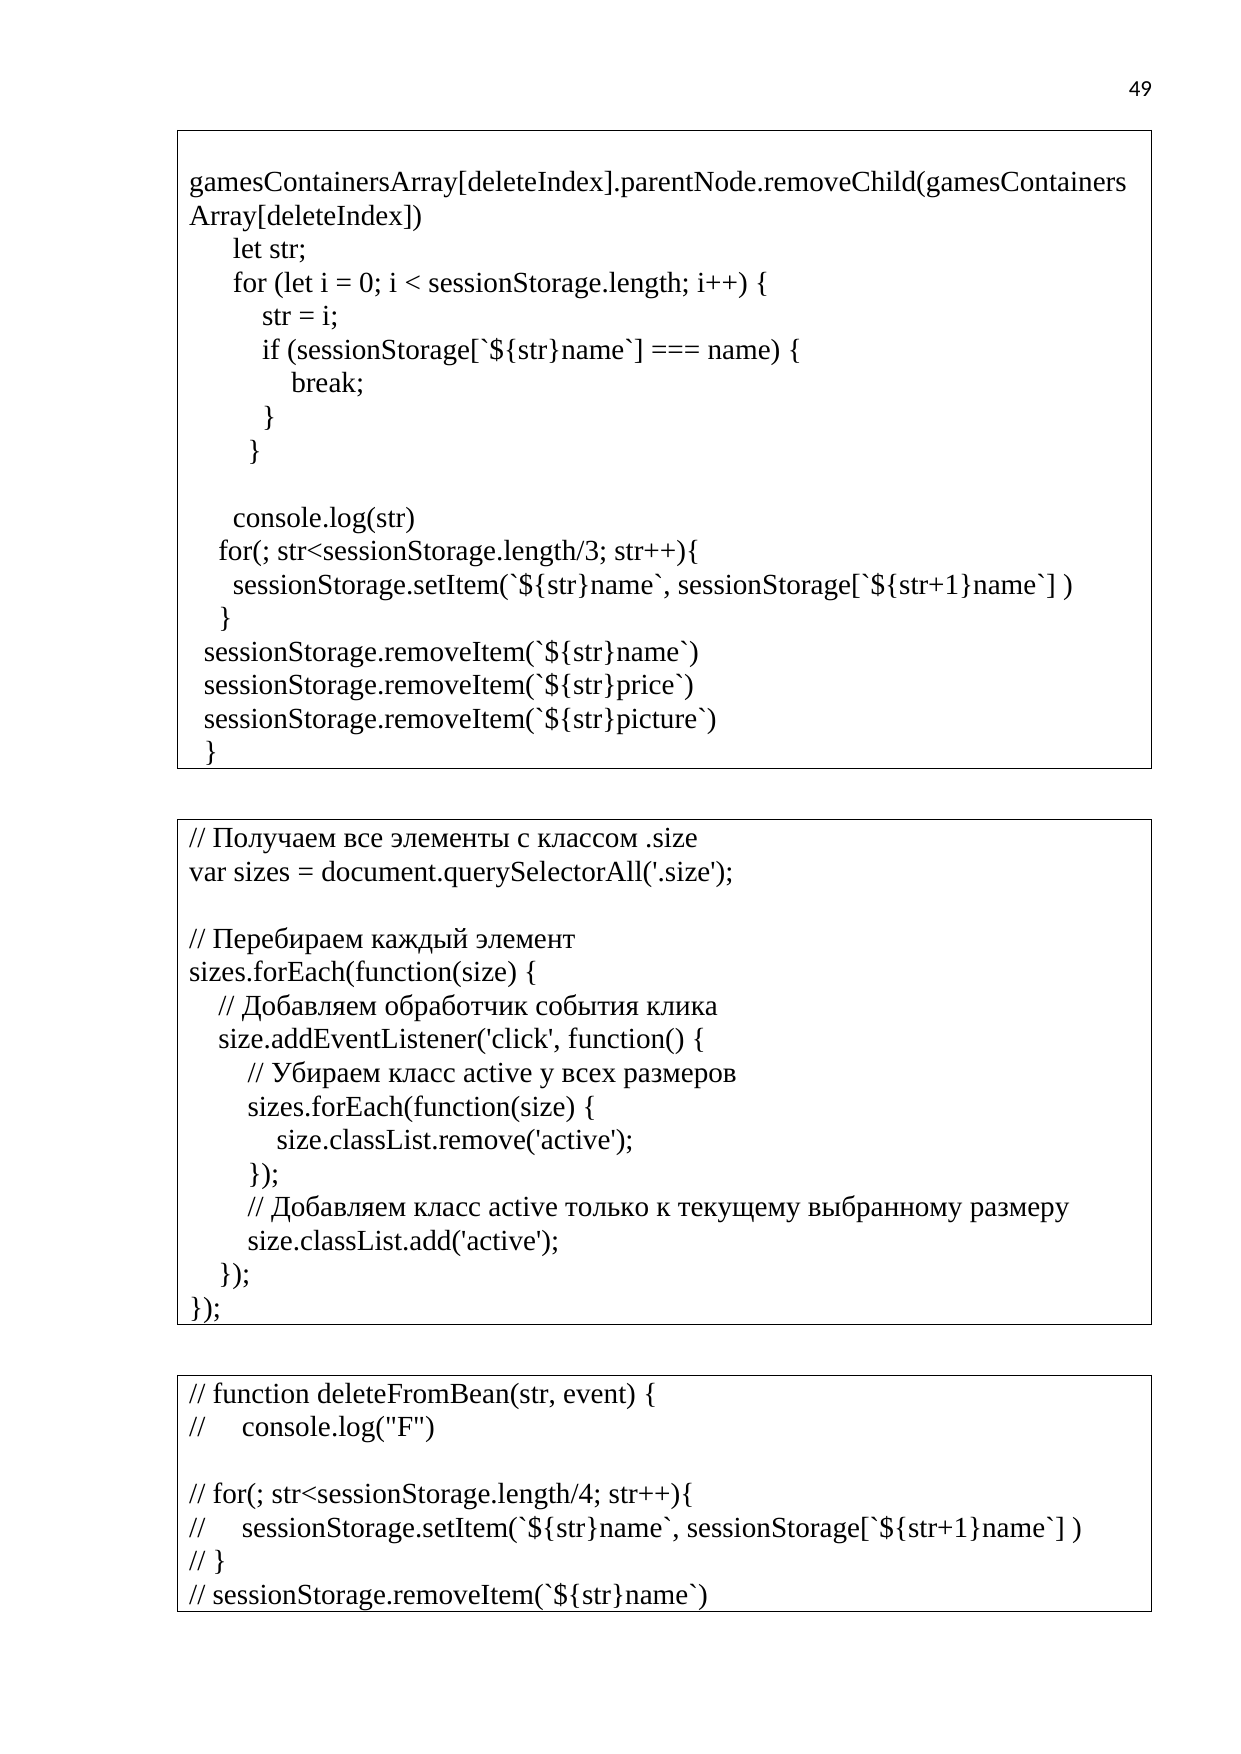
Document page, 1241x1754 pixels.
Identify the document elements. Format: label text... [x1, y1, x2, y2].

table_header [178, 1376, 1151, 1611]
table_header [178, 131, 1151, 768]
table_header // Получаем все элементы с классом .size var sizes = document.querySelectorAll('.size'); // Перебираем каждый элемент sizes.forEach(function(size) { // Добавляем обработчик события клика size.addEventListener('click', function() { // Убираем класс active у всех размеров sizes.forEach(function(size) { size.classList.remove('active'); }); // Добавляем класс active только к текущему выбранному размеру size.classList.add('active'); }); }); [178, 820, 1151, 1323]
